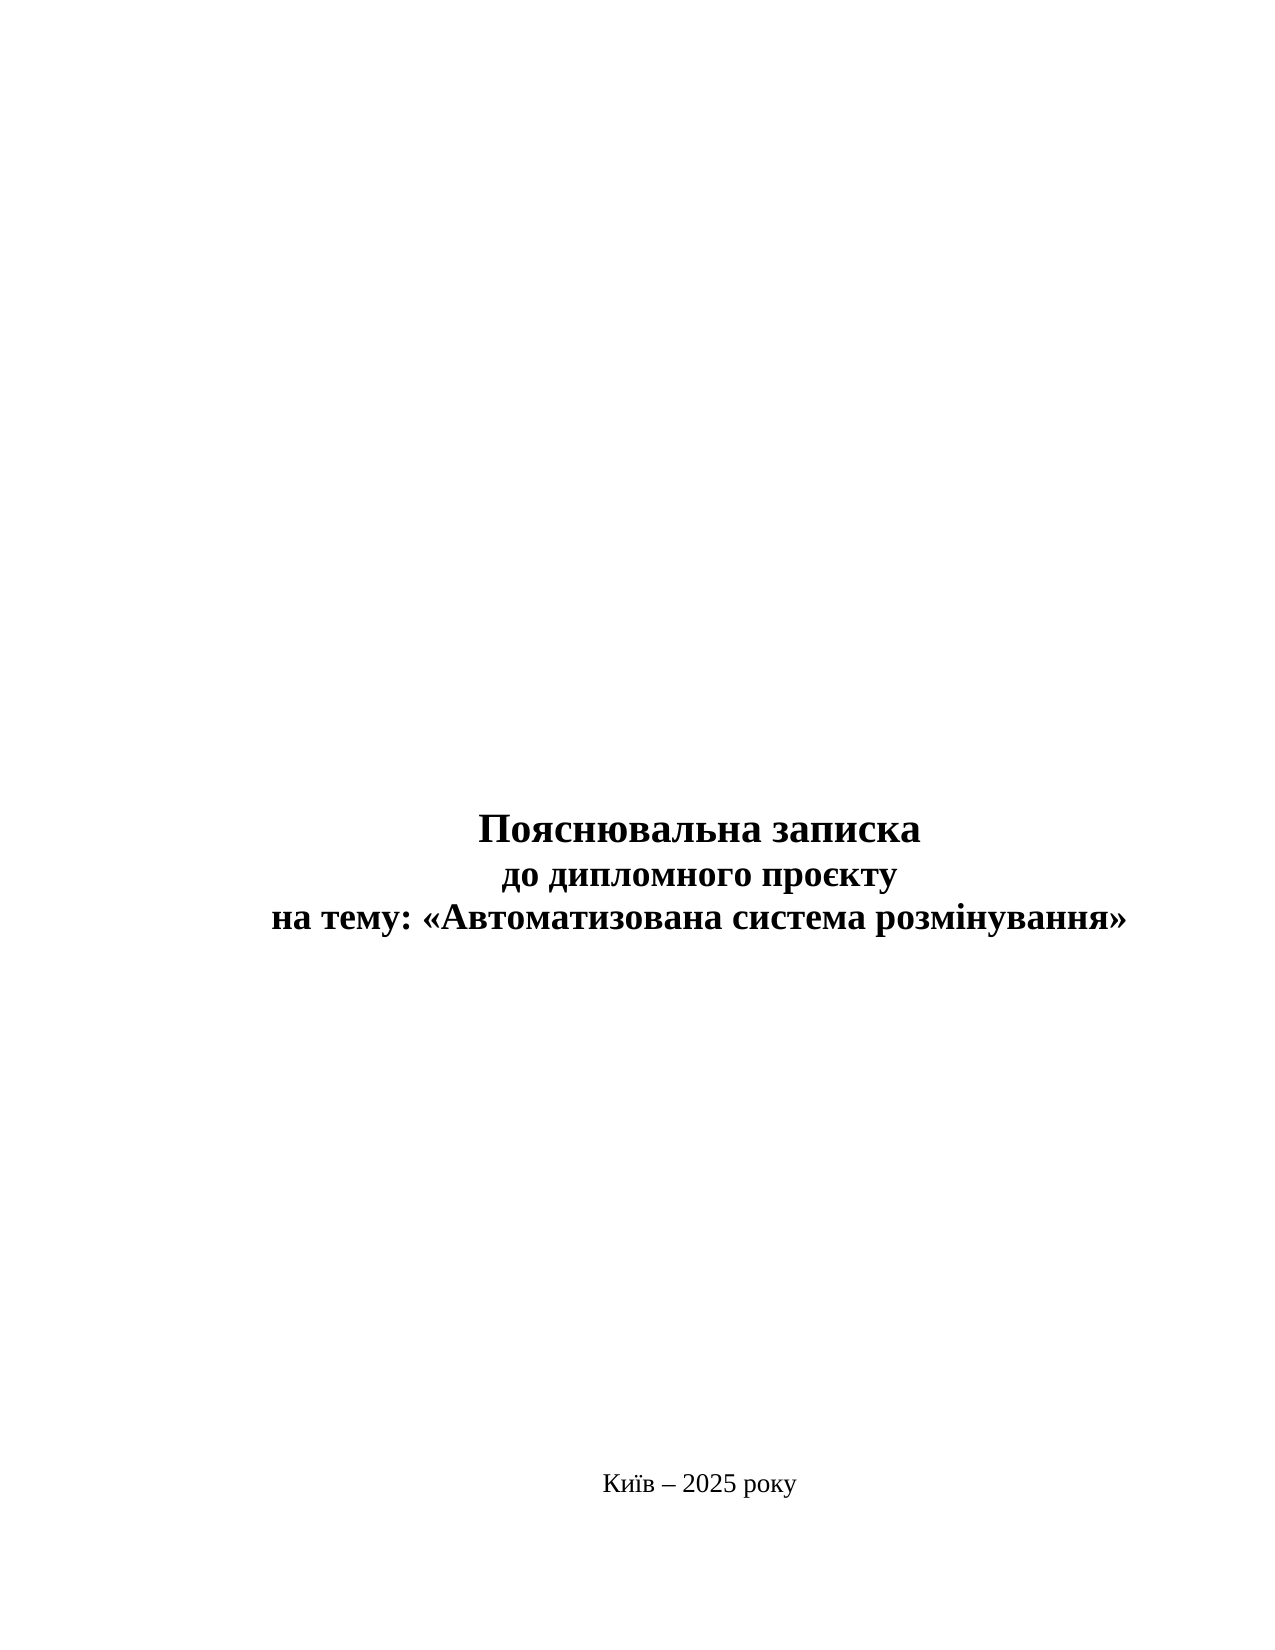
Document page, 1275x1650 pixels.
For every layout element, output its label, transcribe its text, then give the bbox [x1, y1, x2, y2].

text до дипломного проєкту [118, 851, 1216, 894]
text Пояснювальна записка [118, 803, 1216, 851]
text Київ – 2025 року [118, 1467, 1216, 1498]
text на тему: «Автоматизована система розмінування» [118, 894, 1216, 937]
